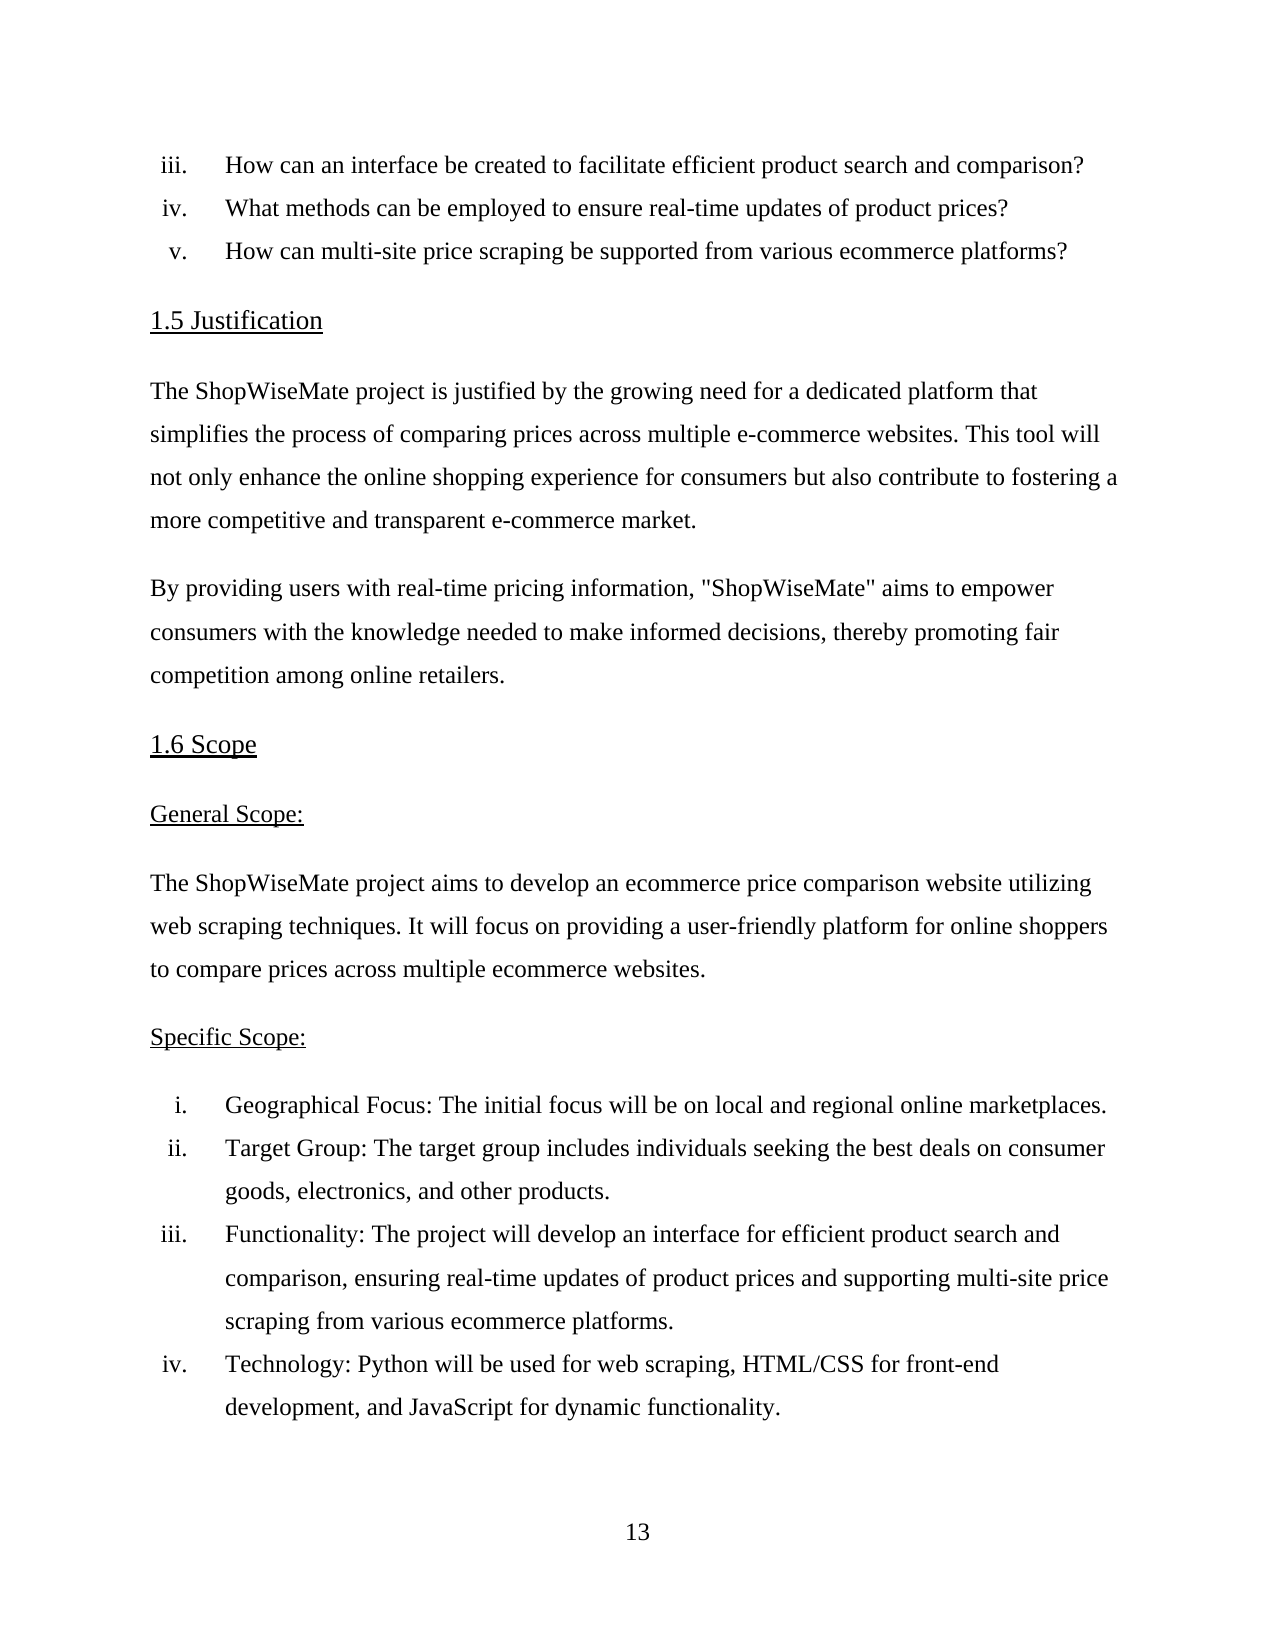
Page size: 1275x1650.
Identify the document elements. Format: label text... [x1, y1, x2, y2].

subtitle 1.5 Justification [150, 304, 1125, 336]
list How can an interface be created to facilitate efficient product search and comparison? [187, 150, 1125, 179]
list Functionality: The project will develop an interface for efficient product search and comparison, ensuring real-time updates of product prices and supporting multi-site price scraping from various ecommerce platforms. [187, 1219, 1125, 1334]
text Specific Scope: [150, 1022, 1125, 1051]
list How can multi-site price scraping be supported from various ecommerce platforms? [187, 236, 1125, 265]
list What methods can be employed to ensure real-time updates of product prices? [187, 193, 1125, 222]
list Target Group: The target group includes individuals seeking the best deals on consumer goods, electronics, and other products. [187, 1133, 1125, 1205]
list Geographical Focus: The initial focus will be on local and regional online marketplaces. [187, 1090, 1125, 1119]
text General Scope: [150, 799, 1125, 828]
subtitle 1.6 Scope [150, 728, 1125, 759]
text By providing users with real-time pricing information, "ShopWiseMate" aims to empower consumers with the knowledge needed to make informed decisions, thereby promoting fair competition among online retailers. [150, 573, 1125, 688]
text The ShopWiseMate project aims to develop an ecommerce price comparison website utilizing web scraping techniques. It will focus on providing a user-friendly platform for online shoppers to compare prices across multiple ecommerce websites. [150, 868, 1125, 983]
text The ShopWiseMate project is justified by the growing need for a dedicated platform that simplifies the process of comparing prices across multiple e-commerce websites. This tool will not only enhance the online shopping experience for consumers but also contribute to fostering a more competitive and transparent e-commerce market. [150, 376, 1125, 534]
list Technology: Python will be used for web scraping, HTML/CSS for front-end development, and JavaScript for dynamic functionality. [187, 1349, 1125, 1421]
